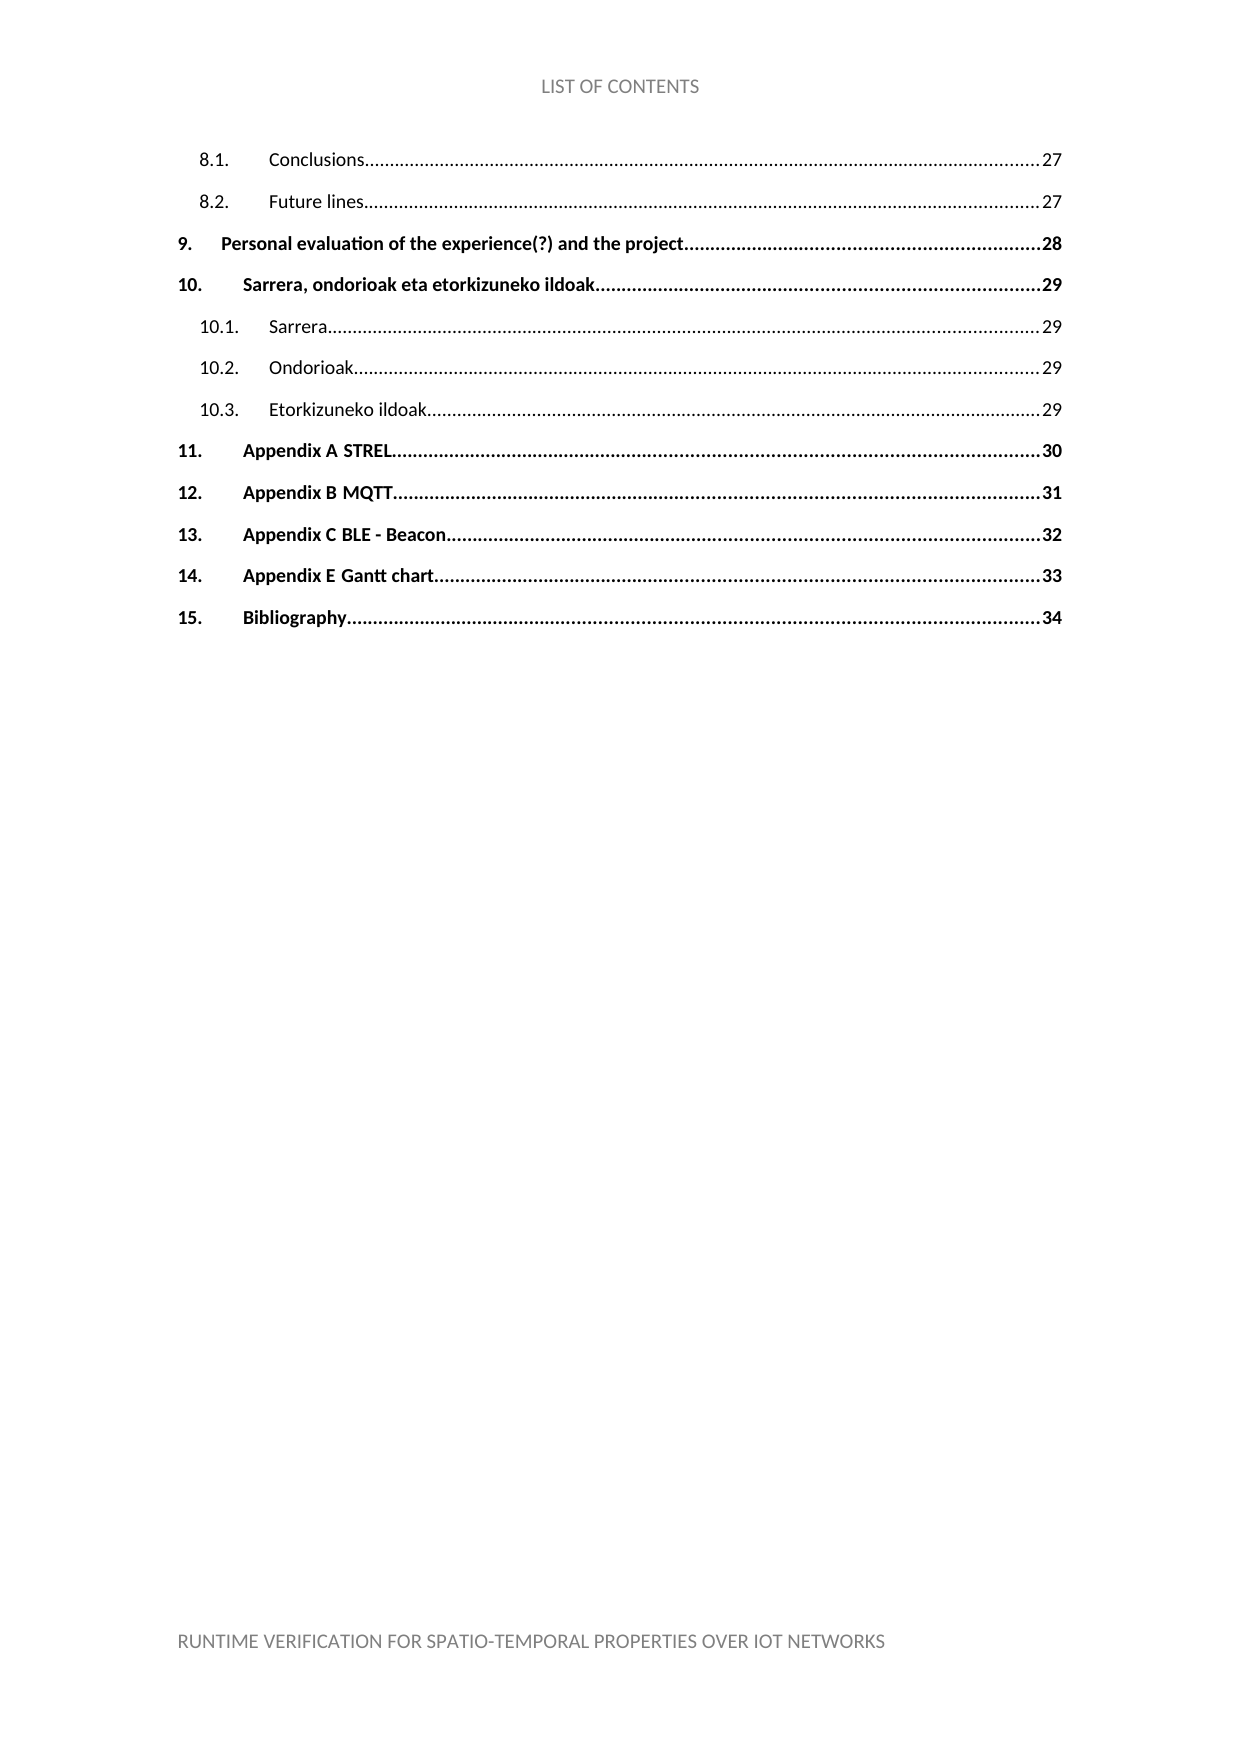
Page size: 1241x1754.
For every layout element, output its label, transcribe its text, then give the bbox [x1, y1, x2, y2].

text 10.2. Ondorioak 29 [199, 355, 1063, 379]
text 14. Appendix E Gantt chart 33 [177, 563, 1063, 587]
text 13. Appendix C BLE - Beacon 32 [177, 522, 1063, 546]
text 8.2. Future lines 27 [199, 189, 1063, 213]
text 9. Personal evaluation of the experience(?) and the project 28 [177, 231, 1063, 255]
text 12. Appendix B MQTT 31 [177, 480, 1063, 504]
text 10.3. Etorkizuneko ildoak 29 [199, 397, 1063, 421]
text 8.1. Conclusions 27 [199, 148, 1063, 172]
text 15. Bibliography 34 [177, 605, 243, 629]
text 11. Appendix A STREL 30 [177, 438, 1063, 463]
text 10. Sarrera, ondorioak eta etorkizuneko ildoak 29 [177, 272, 1063, 296]
text 10.1. Sarrera 29 [199, 314, 1063, 338]
text 15. Bibliography 34 [347, 605, 1063, 629]
